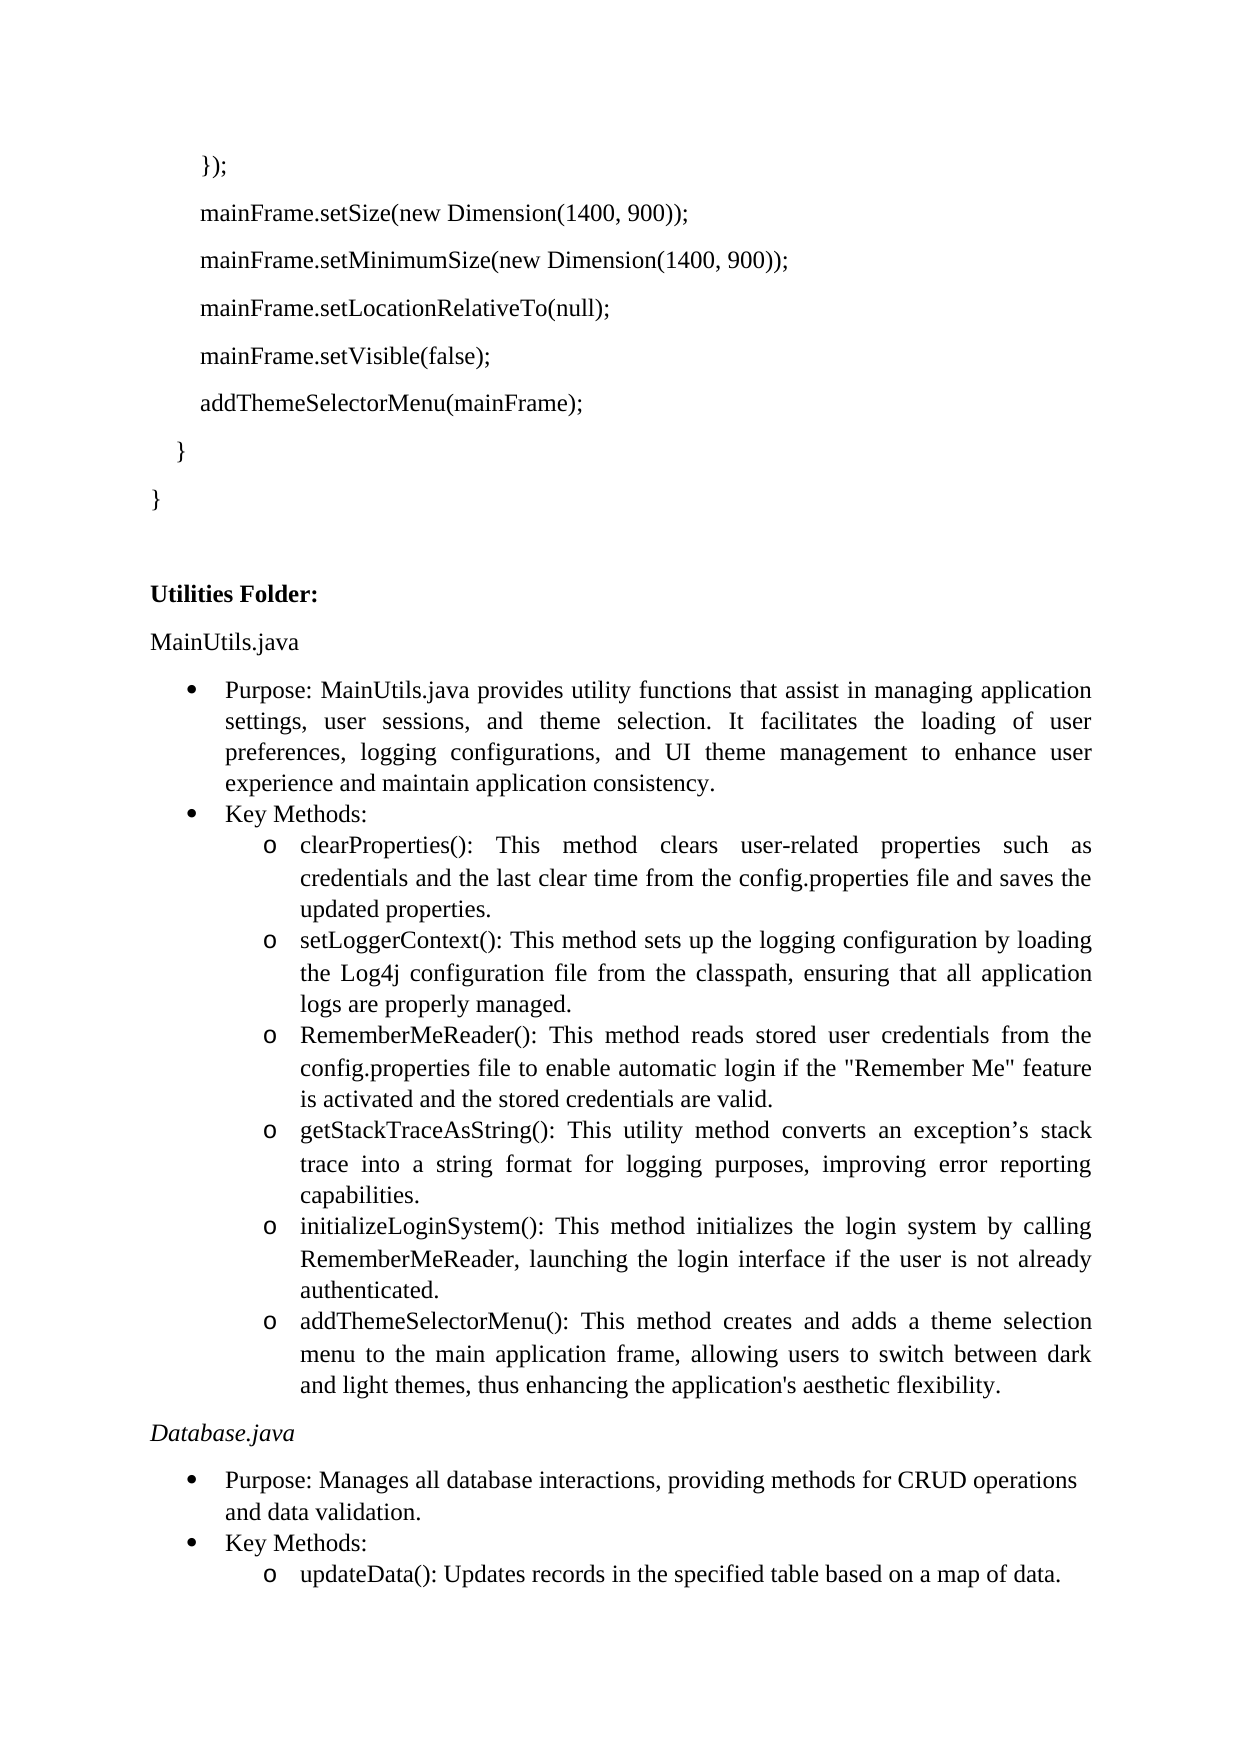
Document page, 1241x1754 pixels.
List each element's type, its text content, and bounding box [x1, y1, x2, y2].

text mainFrame.setLocationRelativeTo(null); [150, 293, 1093, 322]
list Purpose: MainUtils.java provides utility functions that assist in managing application settings, user sessions, and theme selection. It facilitates the loading of user preferences, logging configurations, and UI theme management to enhance user experience and maintain application consistency. [187, 675, 1093, 797]
list clearProperties(): This method clears user-related properties such as credentials and the last clear time from the config.properties file and saves the updated properties. [262, 830, 1093, 923]
text addThemeSelectorMenu(mainFrame); [150, 388, 1093, 417]
text } [150, 436, 1093, 465]
list initializeLoginSystem(): This method initializes the login system by calling RememberMeReader, launching the login interface if the user is not already authenticated. [262, 1211, 1093, 1304]
text }); [150, 150, 1093, 179]
text mainFrame.setMinimumSize(new Dimension(1400, 900)); [150, 245, 1093, 274]
text } [150, 484, 1093, 513]
list updateData(): Updates records in the specified table based on a map of data. [262, 1559, 1093, 1589]
list getStackTraceAsString(): This utility method converts an exception’s stack trace into a string format for logging purposes, improving error reporting capabilities. [262, 1116, 1093, 1208]
list Purpose: Manages all database interactions, providing methods for CRUD operations and data validation. [187, 1466, 1093, 1525]
list RememberMeReader(): This method reads stored user credentials from the config.properties file to enable automatic login if the "Remember Me" feature is activated and the stored credentials are valid. [262, 1020, 1093, 1113]
text Database.java [150, 1418, 1093, 1447]
text MainUtils.java [150, 627, 1093, 656]
text Utilities Folder: [150, 579, 1093, 608]
list setLoggerContext(): This method sets up the logging configuration by loading the Log4j configuration file from the classpath, ensuring that all application logs are properly managed. [262, 925, 1093, 1018]
list Key Methods: [187, 799, 1093, 828]
text mainFrame.setVisible(false); [150, 341, 1093, 369]
list addThemeSelectorMenu(): This method creates and adds a theme selection menu to the main application frame, allowing users to switch between dark and light themes, thus enhancing the application's aesthetic flexibility. [262, 1306, 1093, 1399]
list Key Methods: [187, 1528, 1093, 1556]
text mainFrame.setSize(new Dimension(1400, 900)); [150, 198, 1093, 226]
